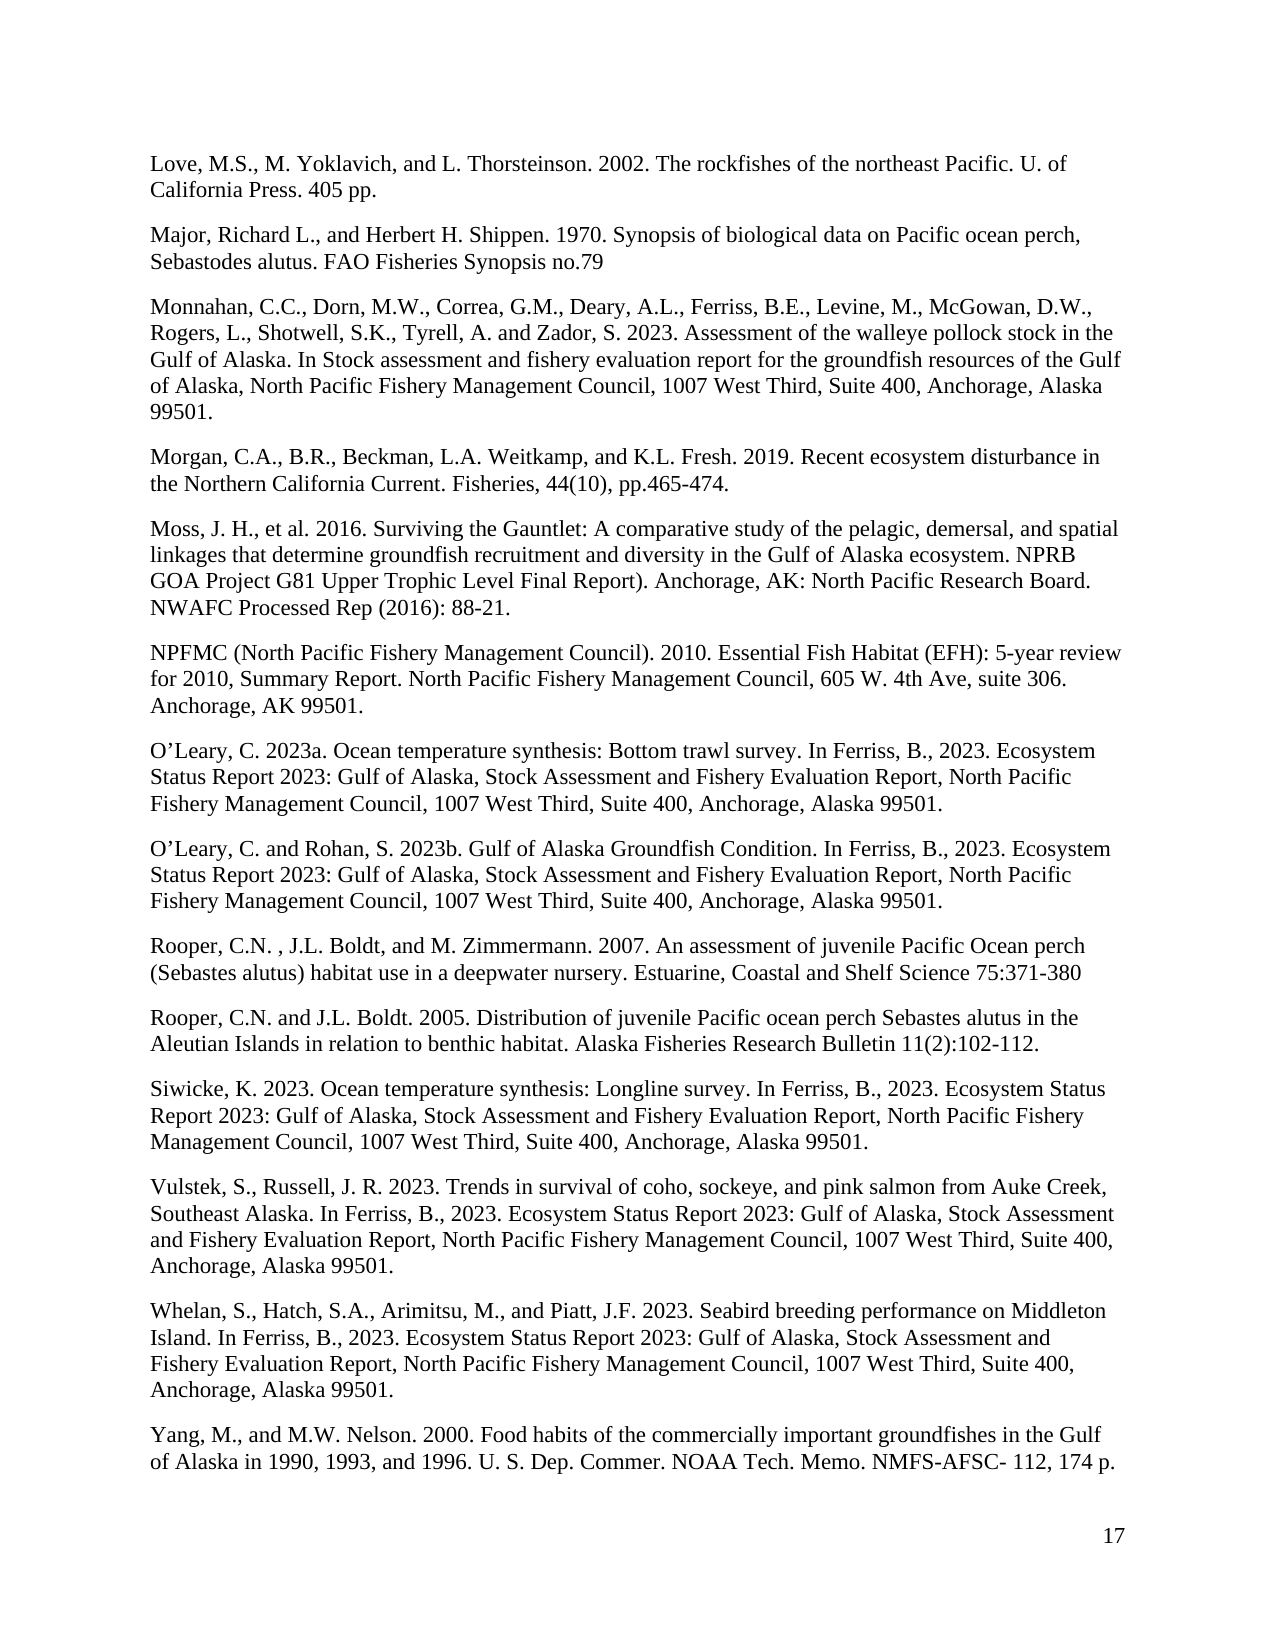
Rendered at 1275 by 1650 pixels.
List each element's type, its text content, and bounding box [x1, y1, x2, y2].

text NPFMC (North Pacific Fishery Management Council). 2010. Essential Fish Habitat (EFH): 5-year review for 2010, Summary Report. North Pacific Fishery Management Council, 605 W. 4th Ave, suite 306. Anchorage, AK 99501. [150, 639, 1125, 718]
text Love, M.S., M. Yoklavich, and L. Thorsteinson. 2002. The rockfishes of the northeast Pacific. U. of California Press. 405 pp. [150, 150, 1125, 203]
text O’Leary, C. 2023a. Ocean temperature synthesis: Bottom trawl survey. In Ferriss, B., 2023. Ecosystem Status Report 2023: Gulf of Alaska, Stock Assessment and Fishery Evaluation Report, North Pacific Fishery Management Council, 1007 West Third, Suite 400, Anchorage, Alaska 99501. [150, 737, 1125, 816]
text Rooper, C.N. , J.L. Boldt, and M. Zimmermann. 2007. An assessment of juvenile Pacific Ocean perch (Sebastes alutus) habitat use in a deepwater nursery. Estuarine, Coastal and Shelf Science 75:371-380 [150, 932, 1125, 985]
text Vulstek, S., Russell, J. R. 2023. Trends in survival of coho, sockeye, and pink salmon from Auke Creek, Southeast Alaska. In Ferriss, B., 2023. Ecosystem Status Report 2023: Gulf of Alaska, Stock Assessment and Fishery Evaluation Report, North Pacific Fishery Management Council, 1007 West Third, Suite 400, Anchorage, Alaska 99501. [150, 1173, 1125, 1279]
text Rooper, C.N. and J.L. Boldt. 2005. Distribution of juvenile Pacific ocean perch Sebastes alutus in the Aleutian Islands in relation to benthic habitat. Alaska Fisheries Research Bulletin 11(2):102-112. [150, 1004, 1125, 1057]
text Yang, M., and M.W. Nelson. 2000. Food habits of the commercially important groundfishes in the Gulf of Alaska in 1990, 1993, and 1996. U. S. Dep. Commer. NOAA Tech. Memo. NMFS-AFSC- 112, 174 p. [150, 1422, 1125, 1474]
text Whelan, S., Hatch, S.A., Arimitsu, M., and Piatt, J.F. 2023. Seabird breeding performance on Middleton Island. In Ferriss, B., 2023. Ecosystem Status Report 2023: Gulf of Alaska, Stock Assessment and Fishery Evaluation Report, North Pacific Fishery Management Council, 1007 West Third, Suite 400, Anchorage, Alaska 99501. [150, 1297, 1125, 1403]
text O’Leary, C. and Rohan, S. 2023b. Gulf of Alaska Groundfish Condition. In Ferriss, B., 2023. Ecosystem Status Report 2023: Gulf of Alaska, Stock Assessment and Fishery Evaluation Report, North Pacific Fishery Management Council, 1007 West Third, Suite 400, Anchorage, Alaska 99501. [150, 835, 1125, 914]
text Moss, J. H., et al. 2016. Surviving the Gauntlet: A comparative study of the pelagic, demersal, and spatial linkages that determine groundfish recruitment and diversity in the Gulf of Alaska ecosystem. NPRB GOA Project G81 Upper Trophic Level Final Report). Anchorage, AK: North Pacific Research Board. NWAFC Processed Rep (2016): 88-21. [150, 515, 1125, 620]
text Morgan, C.A., B.R., Beckman, L.A. Weitkamp, and K.L. Fresh. 2019. Recent ecosystem disturbance in the Northern California Current. Fisheries, 44(10), pp.465-474. [150, 443, 1125, 496]
text Siwicke, K. 2023. Ocean temperature synthesis: Longline survey. In Ferriss, B., 2023. Ecosystem Status Report 2023: Gulf of Alaska, Stock Assessment and Fishery Evaluation Report, North Pacific Fishery Management Council, 1007 West Third, Suite 400, Anchorage, Alaska 99501. [150, 1075, 1125, 1154]
text Monnahan, C.C., Dorn, M.W., Correa, G.M., Deary, A.L., Ferriss, B.E., Levine, M., McGowan, D.W., Rogers, L., Shotwell, S.K., Tyrell, A. and Zador, S. 2023. Assessment of the walleye pollock stock in the Gulf of Alaska. In Stock assessment and fishery evaluation report for the groundfish resources of the Gulf of Alaska, North Pacific Fishery Management Council, 1007 West Third, Suite 400, Anchorage, Alaska 99501. [150, 293, 1125, 425]
text Major, Richard L., and Herbert H. Shippen. 1970. Synopsis of biological data on Pacific ocean perch, Sebastodes alutus. FAO Fisheries Synopsis no.79 [150, 221, 1125, 274]
